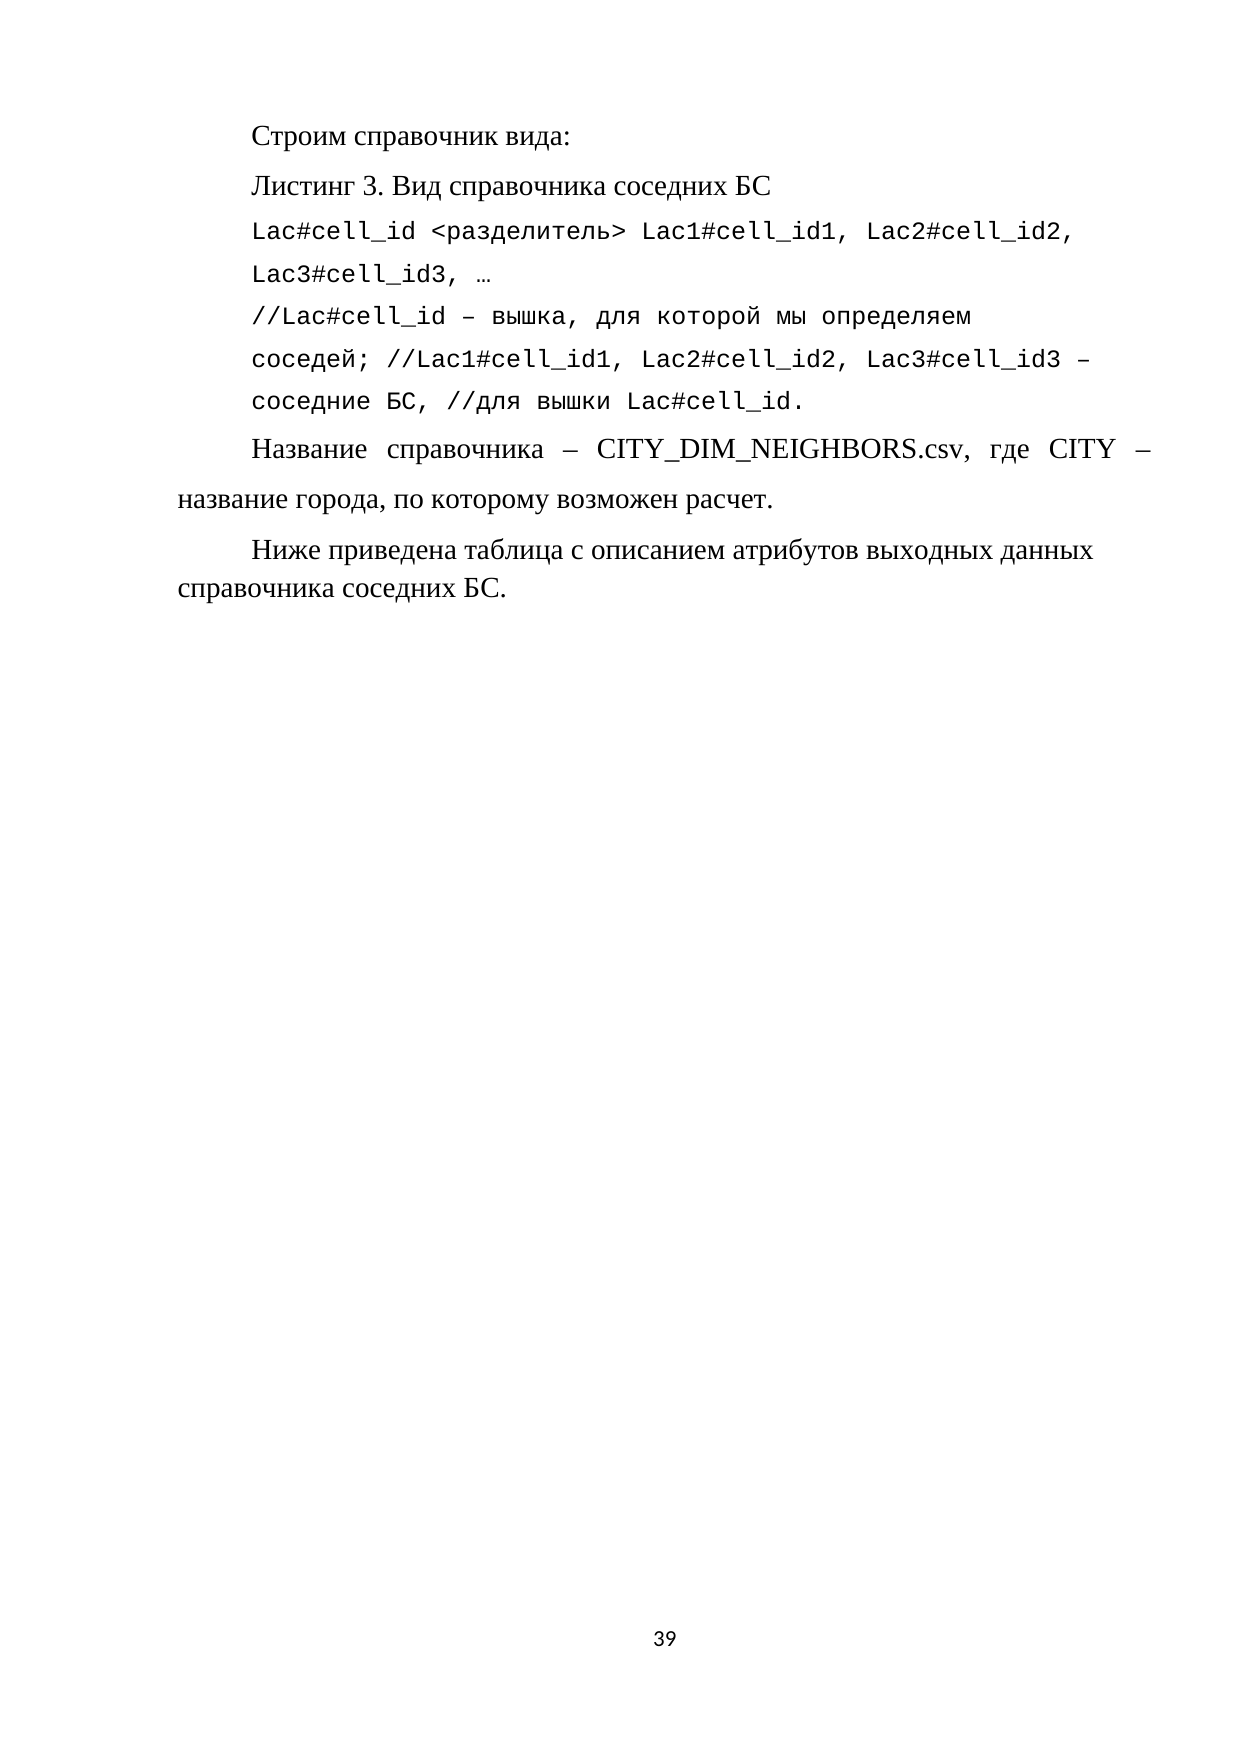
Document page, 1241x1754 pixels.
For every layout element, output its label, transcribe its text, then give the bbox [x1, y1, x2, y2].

text Название справочника – CITY_DIM_NEIGHBORS.csv, где CITY – название города, по которому возможен расчет. [177, 431, 1152, 515]
text //Lac#cell_id – вышка, для которой мы определяем соседей; //Lac1#cell_id1, Lac2#cell_id2, Lac3#cell_id3 – соседние БС, //для вышки Lac#cell_id. [251, 304, 1152, 417]
text Ниже приведена таблица с описанием атрибутов выходных данных справочника соседних БС. [177, 532, 1152, 604]
text Листинг 3. Вид справочника соседних БС [177, 168, 1152, 202]
text Строим справочник вида: [177, 118, 1152, 152]
text Lac#cell_id <разделитель> Lac1#cell_id1, Lac2#cell_id2, Lac3#cell_id3, … [251, 219, 1152, 289]
